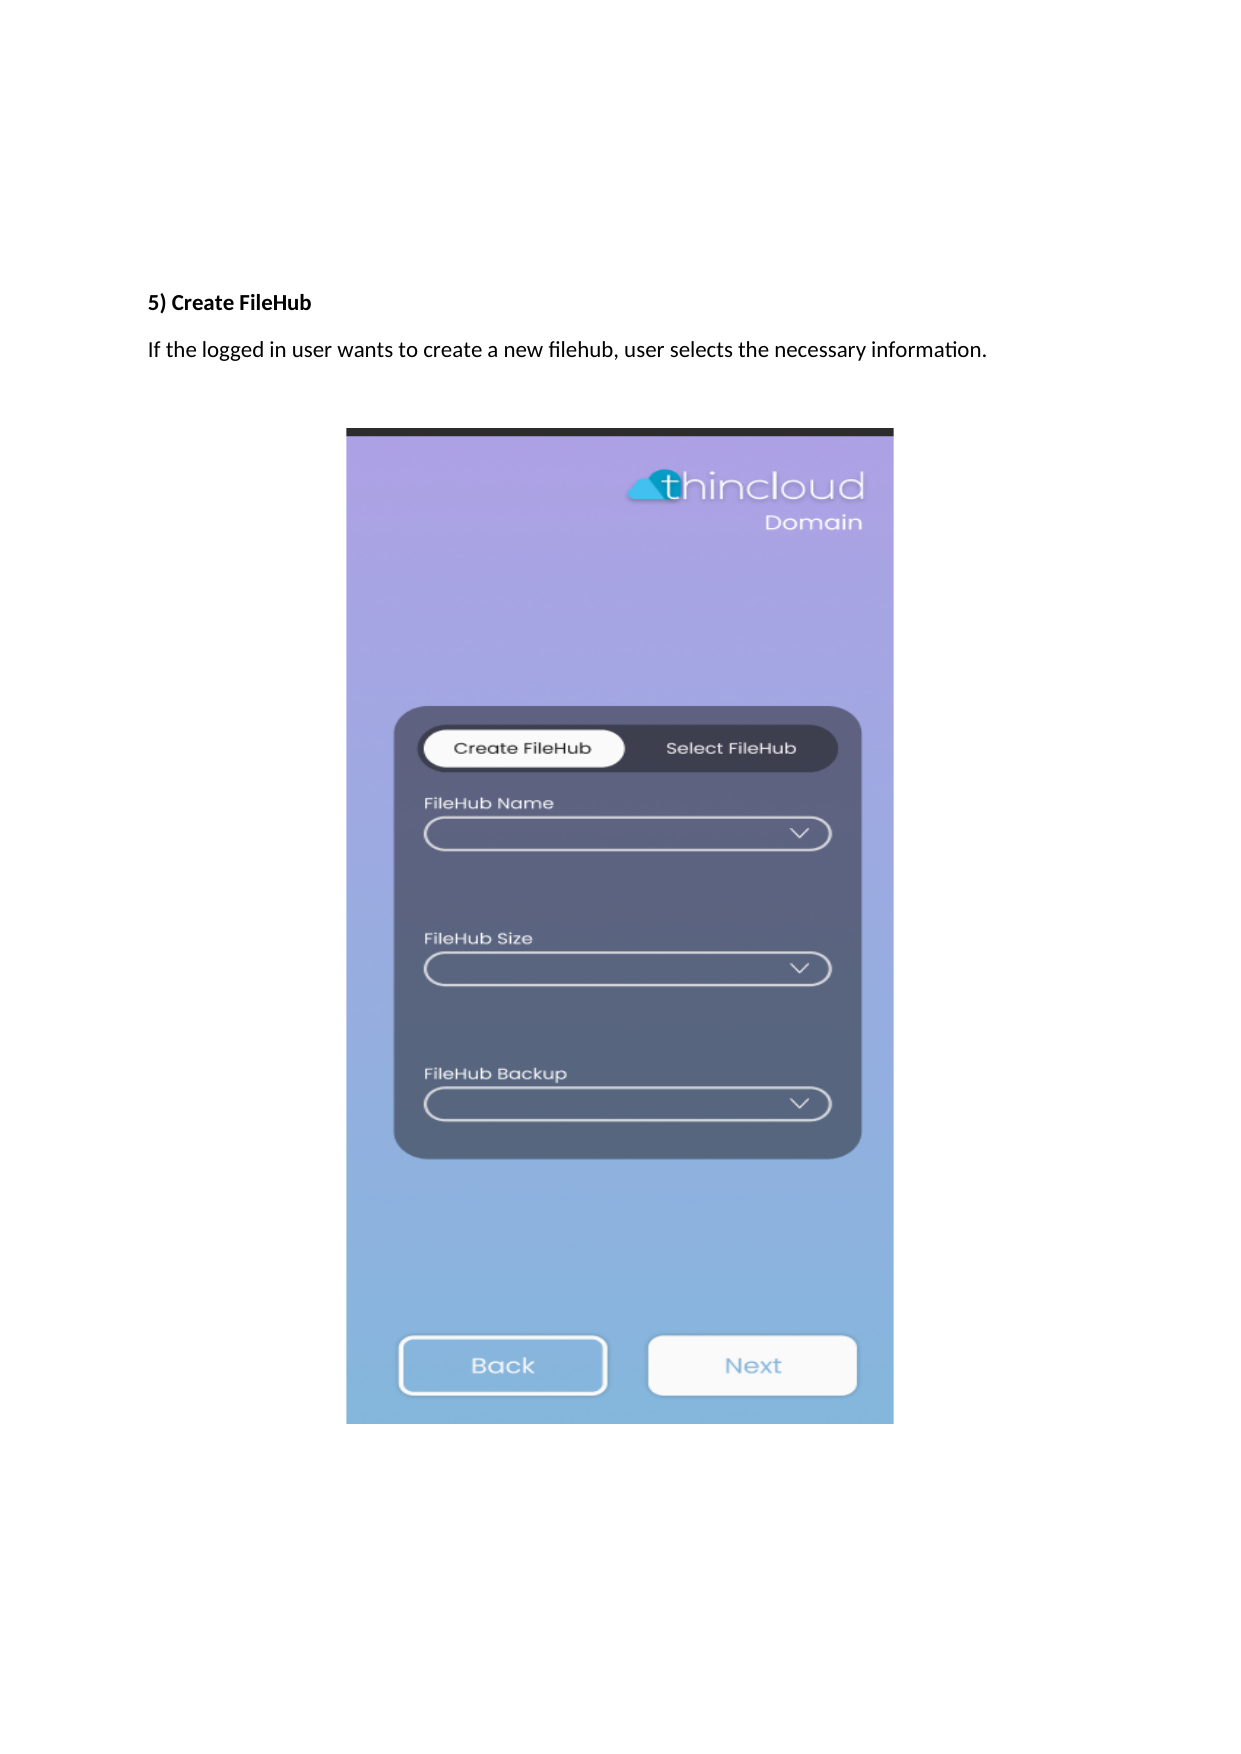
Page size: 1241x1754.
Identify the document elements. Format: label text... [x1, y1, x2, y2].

picture [346, 428, 894, 1424]
text 5) Create FileHub [148, 288, 1093, 316]
text If the logged in user wants to create a new filehub, user selects the necessary information. [148, 335, 1093, 363]
